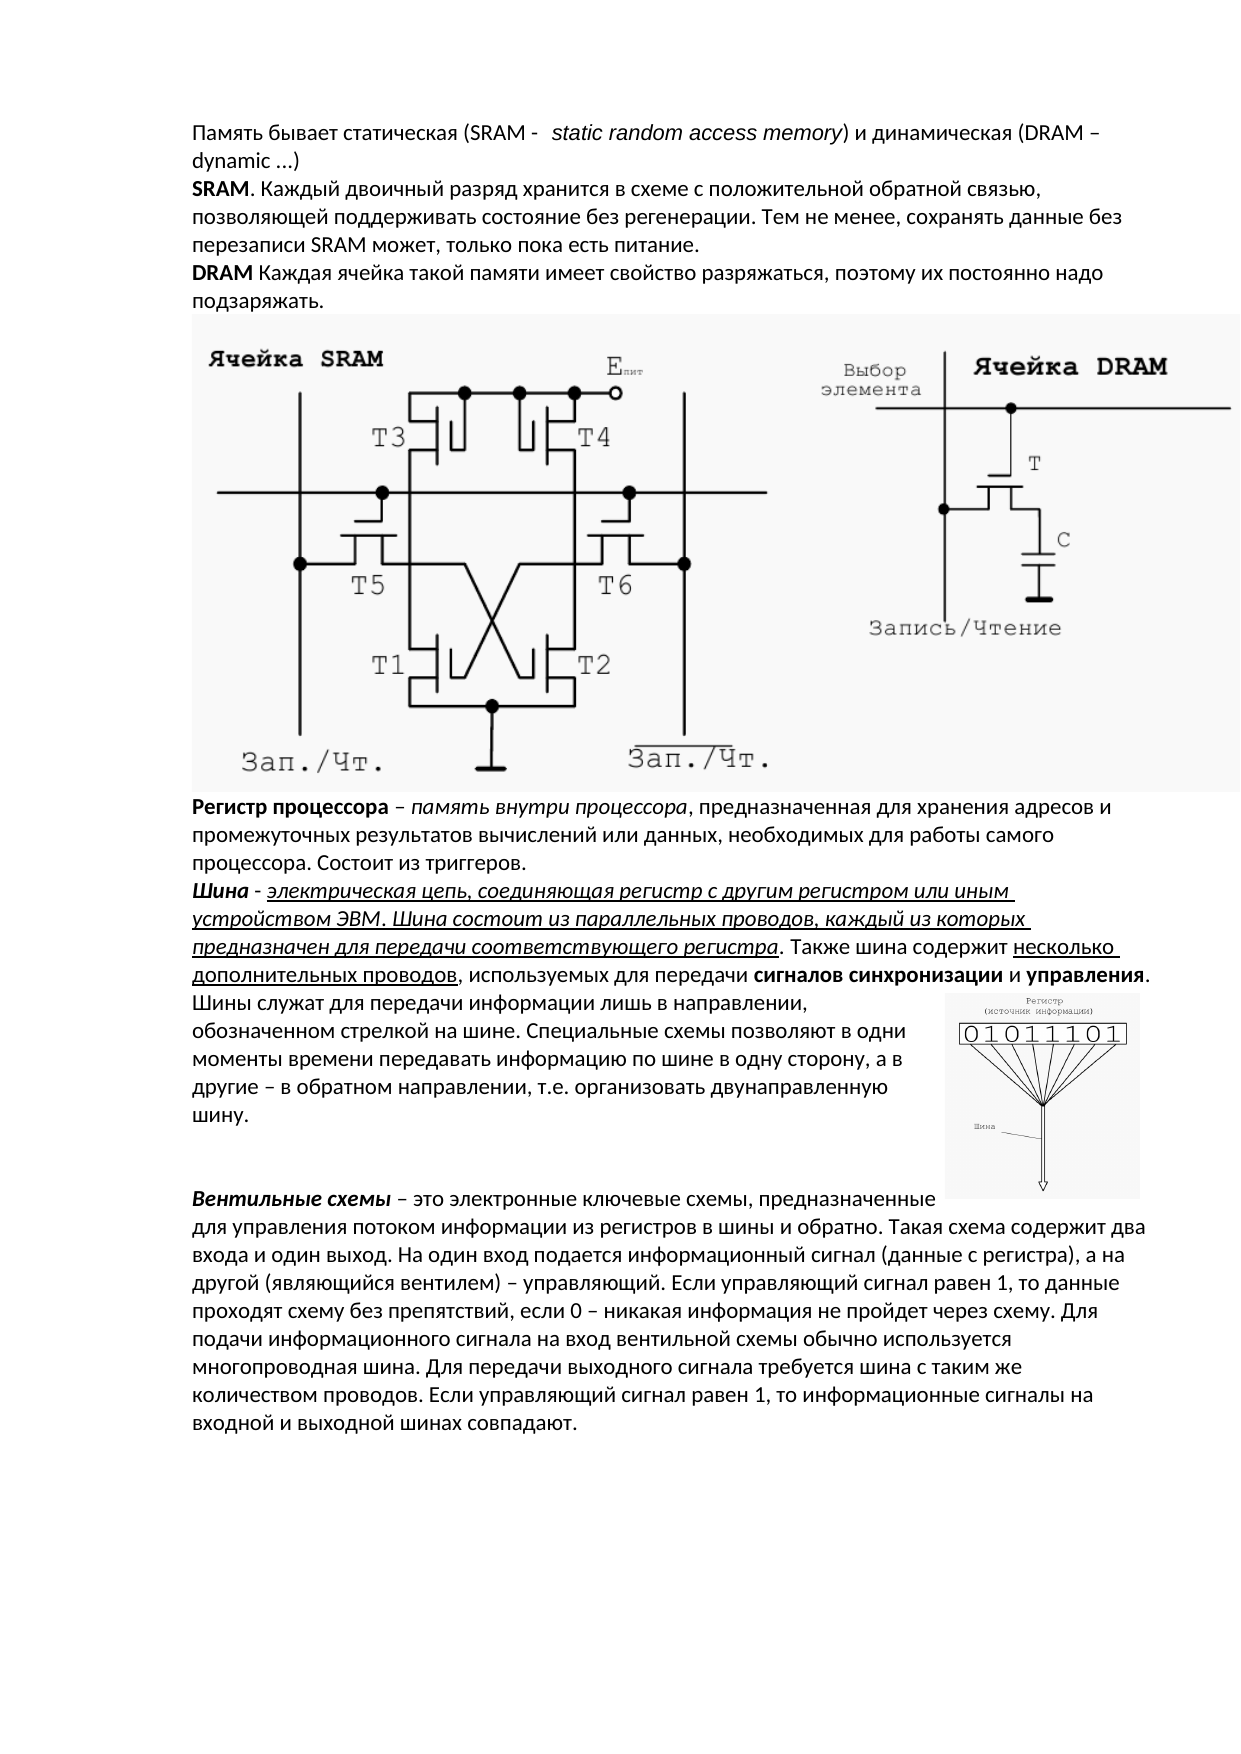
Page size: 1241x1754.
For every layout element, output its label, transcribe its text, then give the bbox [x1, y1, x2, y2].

text SRAM. Каждый двоичный разряд хранится в схеме с положительной обратной связью, позволяющей поддерживать состояние без регенерации. Тем не менее, сохранять данные без перезаписи SRAM может, только пока есть питание. [192, 174, 1152, 258]
picture [944, 993, 1140, 1199]
text Регистр процессора – память внутри процессора, предназначенная для хранения адресов и промежуточных результатов вычислений или данных, необходимых для работы самого процессора. Состоит из триггеров. [192, 792, 1152, 876]
picture [191, 314, 1241, 792]
text Память бывает статическая (SRAM - static random access memory) и динамическая (DRAM – dynamic ...) [192, 118, 1152, 174]
text DRAM Каждая ячейка такой памяти имеет свойство разряжаться, поэтому их постоянно надо подзаряжать. [192, 258, 1152, 314]
text Шина - электрическая цепь, соединяющая регистр с другим регистром или иным устройством ЭВМ. Шина состоит из параллельных проводов, каждый из которых предназначен для передачи соответствующего регистра. Также шина содержит несколько дополнительных проводов, используемых для передачи сигналов синхронизации и управления. Шины служат для передачи информации лишь в направлении, обозначенном стрелкой на шине. Специальные схемы позволяют в одни моменты времени передавать информацию по шине в одну сторону, а в другие – в обратном направлении, т.е. организовать двунаправленную шину. [192, 876, 1152, 1128]
text Вентильные схемы – это электронные ключевые схемы, предназначенные для управления потоком информации из регистров в шины и обратно. Такая схема содержит два входа и один выход. На один вход подается информационный сигнал (данные с регистра), а на другой (являющийся вентилем) – управляющий. Если управляющий сигнал равен 1, то данные проходят схему без препятствий, если 0 – никакая информация не пройдет через схему. Для подачи информационного сигнала на вход вентильной схемы обычно используется многопроводная шина. Для передачи выходного сигнала требуется шина с таким же количеством проводов. Если управляющий сигнал равен 1, то информационные сигналы на входной и выходной шинах совпадают. [192, 1184, 1152, 1437]
